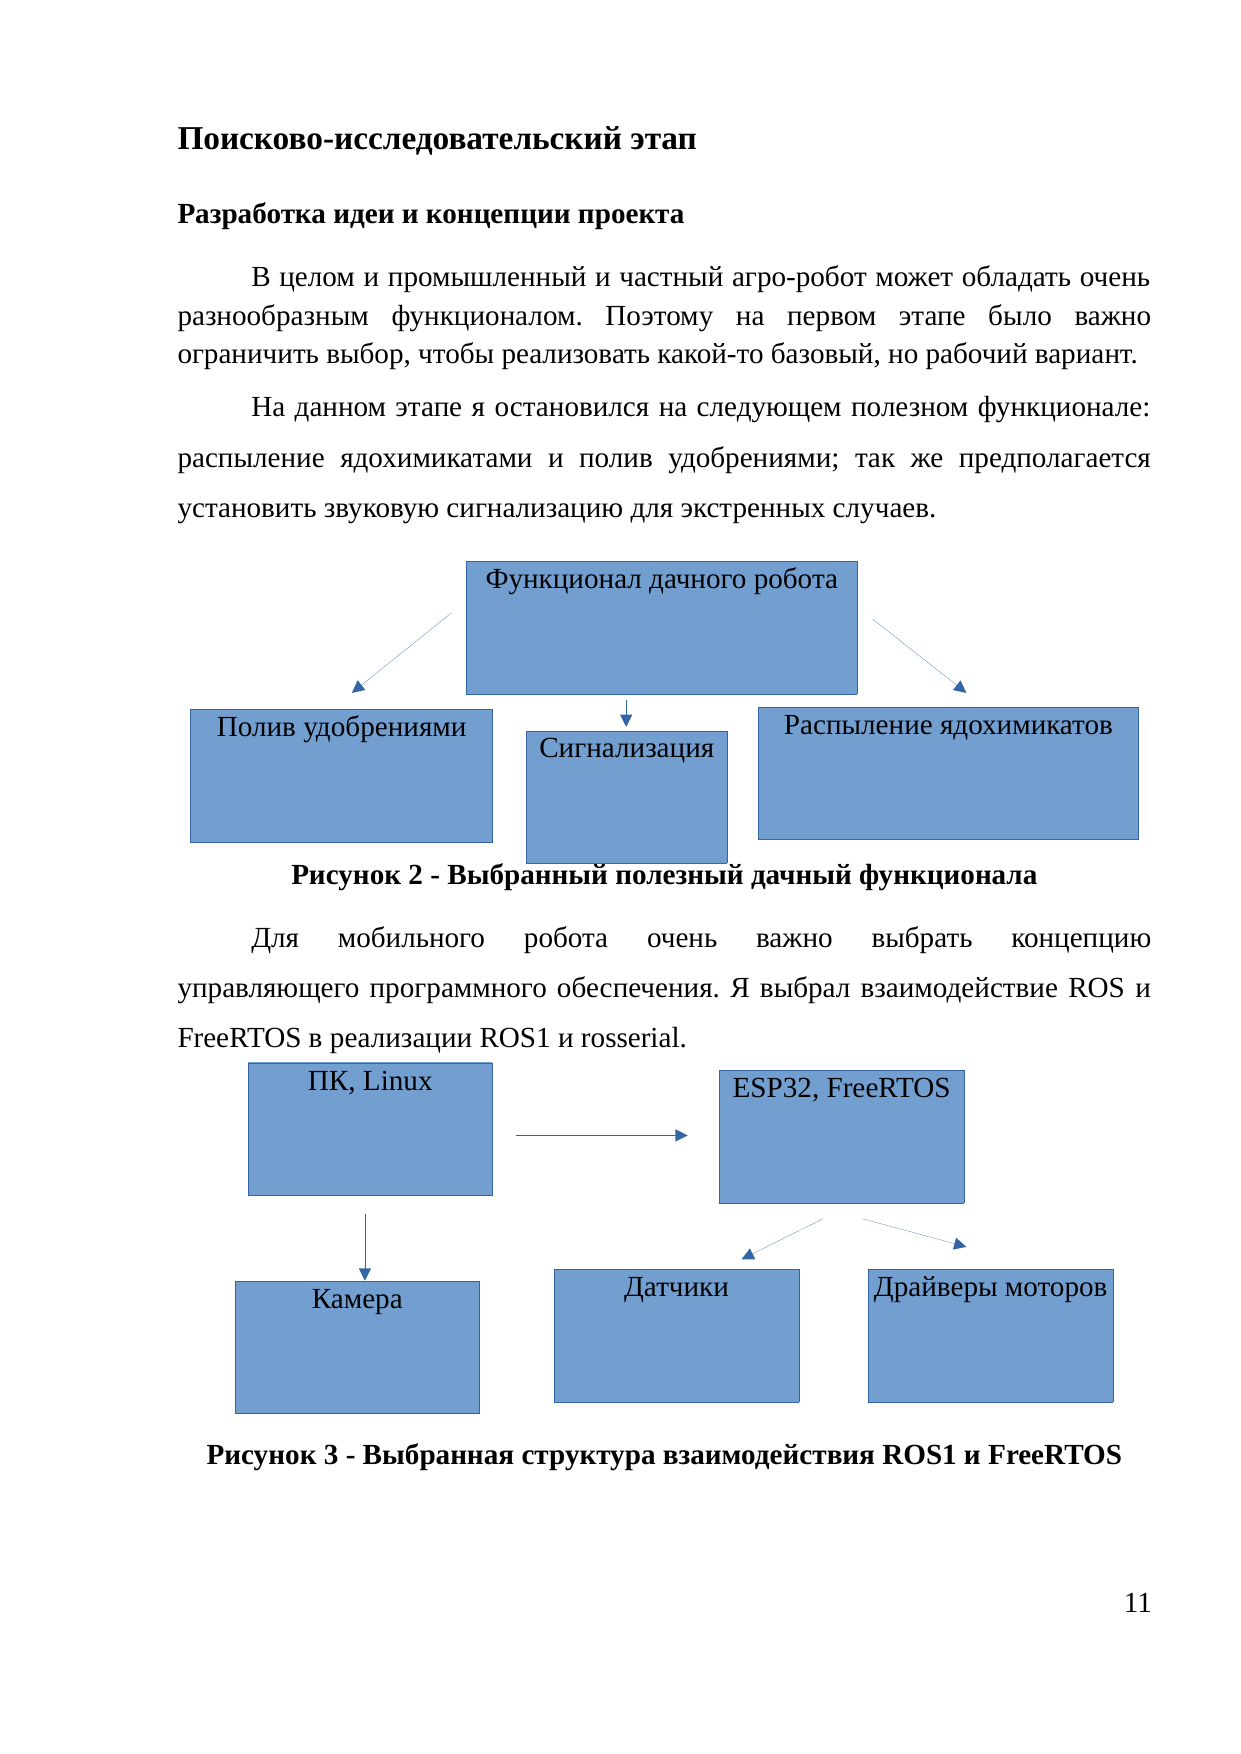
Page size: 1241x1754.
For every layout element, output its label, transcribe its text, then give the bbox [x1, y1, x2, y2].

subtitle Поисково-исследовательский этап [177, 118, 1152, 156]
subtitle Рисунок 2 - Выбранный полезный дачный функционала [177, 857, 1152, 890]
subtitle Рисунок 3 - Выбранная структура взаимодействия ROS1 и FreeRTOS [177, 1437, 1152, 1471]
text В целом и промышленный и частный агро-робот может обладать очень разнообразным функционалом. Поэтому на первом этапе было важно ограничить выбор, чтобы реализовать какой-то базовый, но рабочий вариант. [177, 259, 1152, 370]
text Для мобильного робота очень важно выбрать концепцию управляющего программного обеспечения. Я выбрал взаимодействие ROS и FreeRTOS в реализации ROS1 и rosserial. [177, 920, 1152, 1054]
text На данном этапе я остановился на следующем полезном функционале: распыление ядохимикатами и полив удобрениями; так же предполагается установить звуковую сигнализацию для экстренных случаев. [177, 389, 1152, 524]
subtitle Разработка идеи и концепции проекта [177, 196, 1152, 230]
